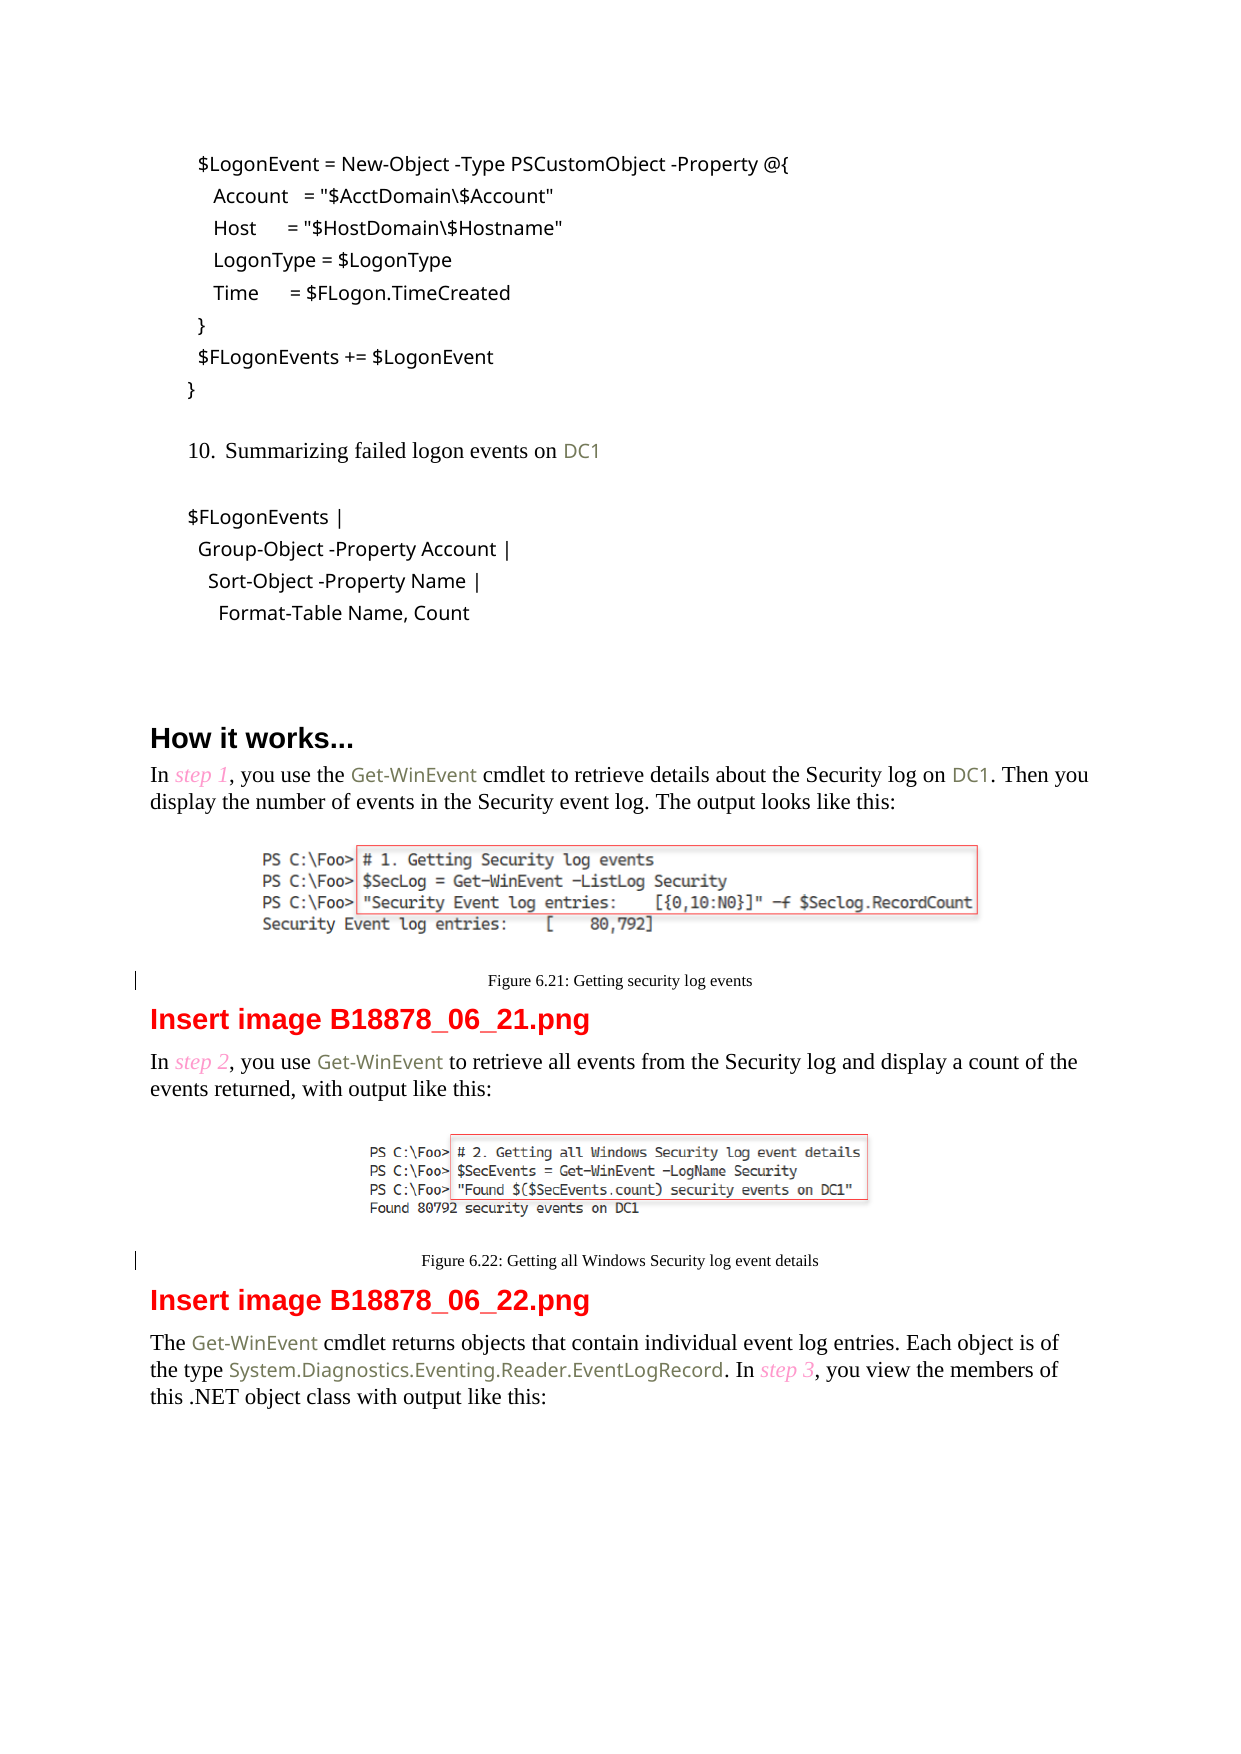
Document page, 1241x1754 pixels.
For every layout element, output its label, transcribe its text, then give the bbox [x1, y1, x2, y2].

subtitle How it works... [150, 721, 1090, 755]
text Insert image B18878_06_22.png [150, 1282, 1090, 1316]
text } [187, 375, 1090, 402]
text Insert image B18878_06_21.png [150, 1002, 1090, 1036]
text Summarizing failed logon events on DC1 [187, 437, 1053, 464]
text $FLogonEvents += $LogonEvent [187, 343, 1090, 370]
text } [187, 311, 1090, 338]
text $FLogonEvents | [187, 503, 1090, 530]
text $LogonEvent = New-Object -Type PSCustomObject -Property @{ [187, 150, 1090, 177]
picture [356, 1126, 888, 1226]
picture [249, 839, 995, 946]
text Sort-Object -Property Name | [187, 567, 1090, 594]
text Figure 6.21: Getting security log events [150, 971, 1090, 990]
text Time = $FLogon.TimeCreated [187, 279, 1090, 306]
text LogonType = $LogonType [187, 247, 1090, 273]
text Account = "$AcctDomain\$Account" [187, 182, 1090, 209]
text Figure 6.22: Getting all Windows Security log event details [150, 1251, 1090, 1270]
text The Get-WinEvent cmdlet returns objects that contain individual event log entries. Each object is of the type System.Diagnostics.Eventing.Reader.EventLogRecord. In step 3, you view the members of this .NET object class with output like this: [150, 1328, 1090, 1409]
text In step 1, you use the Get-WinEvent cmdlet to retrieve details about the Security log on DC1. Then you display the number of events in the Security event log. The output looks like this: [150, 761, 1090, 814]
text Host = "$HostDomain\$Hostname" [187, 214, 1090, 241]
text Format-Table Name, Count [187, 599, 1090, 626]
text In step 2, you use Get-WinEvent to retrieve all events from the Security log and display a count of the events returned, with output like this: [150, 1048, 1090, 1102]
text Group-Object -Property Account | [187, 535, 1090, 562]
